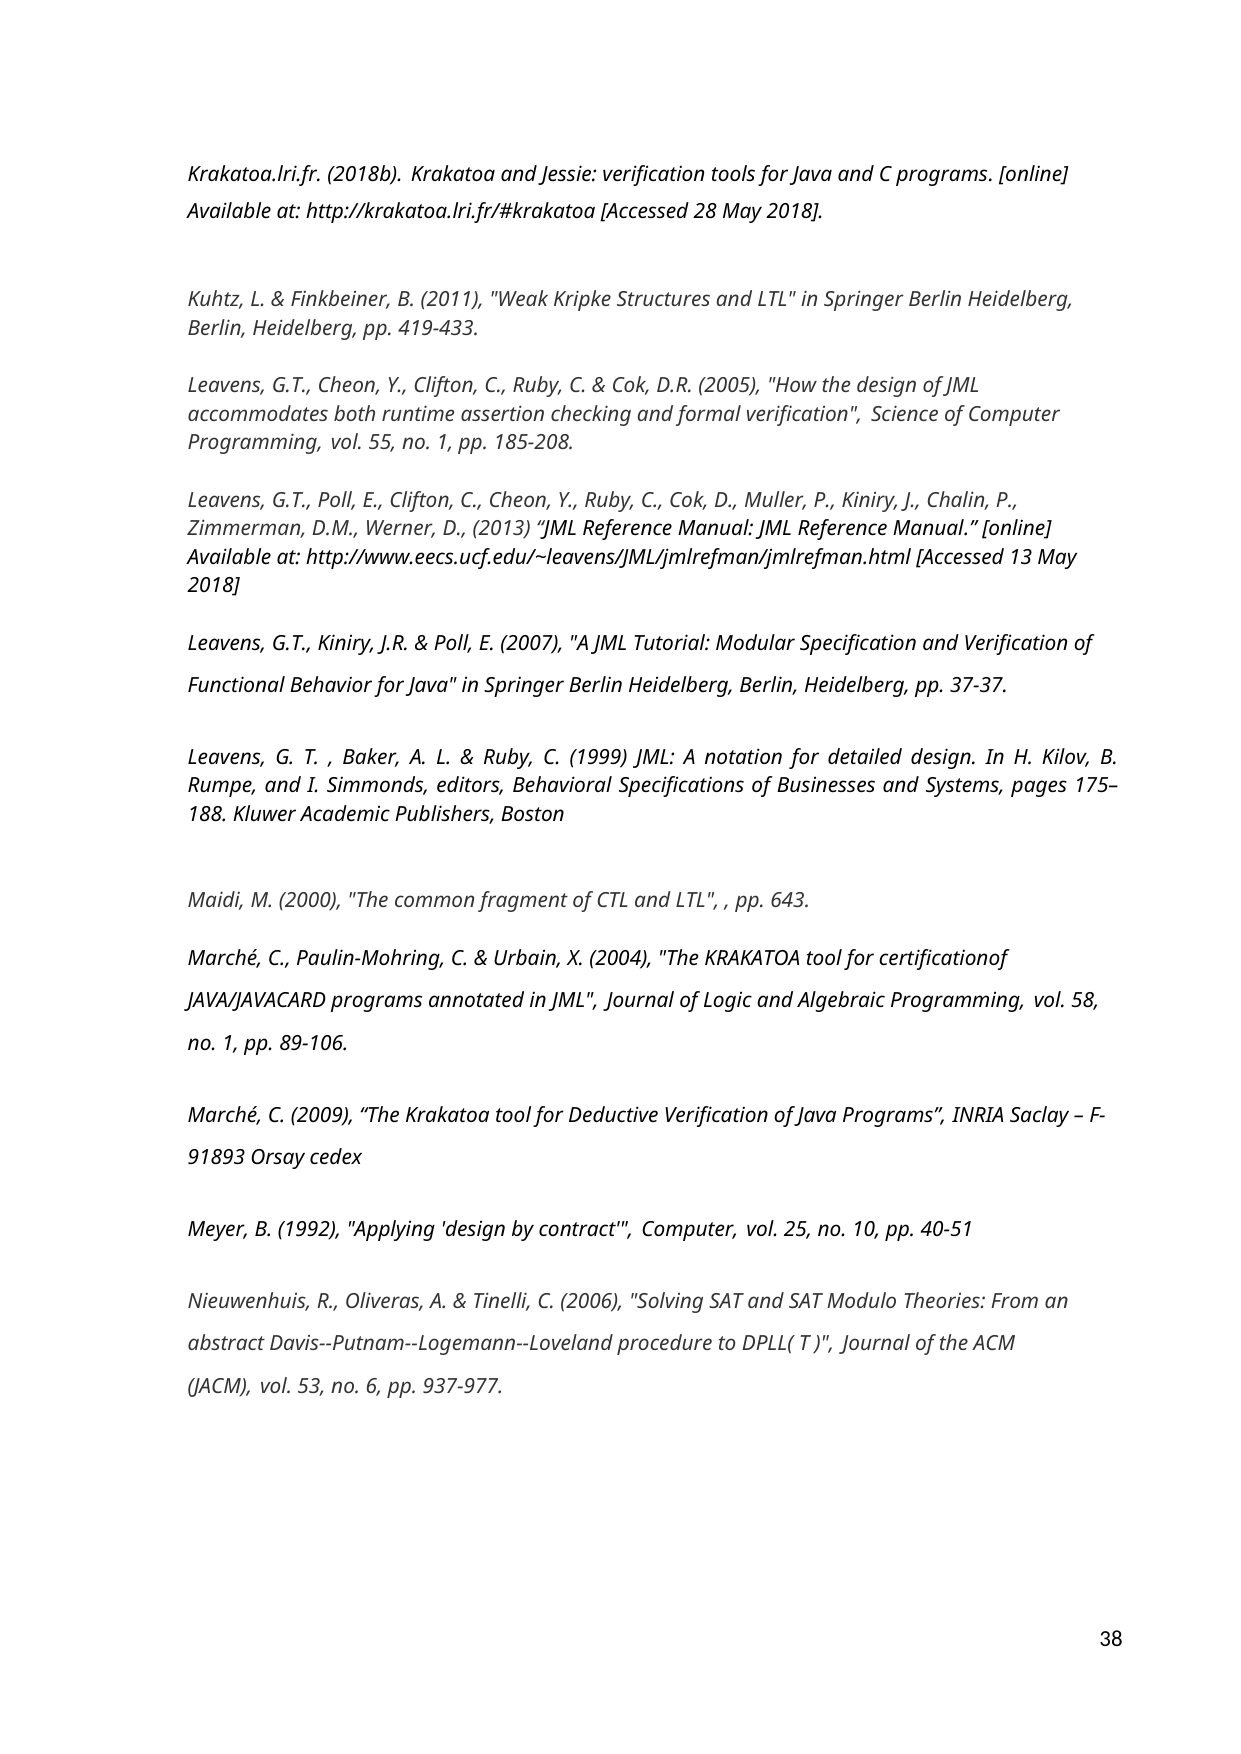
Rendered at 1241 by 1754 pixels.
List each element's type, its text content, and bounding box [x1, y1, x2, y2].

text Meyer, B. (1992), "Applying 'design by contract'", Computer, vol. 25, no. 10, pp. 40-51 [187, 1214, 1122, 1242]
text Leavens, G. T. , Baker, A. L. & Ruby, C. (1999) JML: A notation for detailed design. In H. Kilov, B. Rumpe, and I. Simmonds, editors, Behavioral Specifications of Businesses and Systems, pages 175–188. Kluwer Academic Publishers, Boston [187, 742, 1122, 827]
text Marché, C., Paulin-Mohring, C. & Urbain, X. (2004), "The KRAKATOA tool for certificationof JAVA/JAVACARD programs annotated in JML", Journal of Logic and Algebraic Programming, vol. 58, no. 1, pp. 89-106. [187, 943, 1122, 1056]
text Maidi, M. (2000), "The common fragment of CTL and LTL", , pp. 643. [187, 885, 1122, 913]
text Leavens, G.T., Poll, E., Clifton, C., Cheon, Y., Ruby, C., Cok, D., Muller, P., Kiniry, J., Chalin, P., Zimmerman, D.M., Werner, D., (2013) “JML Reference Manual: JML Reference Manual.” [online] Available at: http://www.eecs.ucf.edu/~leavens/JML/jmlrefman/jmlrefman.html [Accessed 13 May 2018] [187, 485, 1122, 599]
subtitle Krakatoa.lri.fr. (2018b). Krakatoa and Jessie: verification tools for Java and C programs. [online] Available at: http://krakatoa.lri.fr/#krakatoa [Accessed 28 May 2018]. [187, 150, 1122, 225]
text Kuhtz, L. & Finkbeiner, B. (2011), "Weak Kripke Structures and LTL" in Springer Berlin Heidelberg, Berlin, Heidelberg, pp. 419-433. [187, 284, 1122, 341]
text Leavens, G.T., Kiniry, J.R. & Poll, E. (2007), "A JML Tutorial: Modular Specification and Verification of Functional Behavior for Java" in Springer Berlin Heidelberg, Berlin, Heidelberg, pp. 37-37. [187, 628, 1122, 699]
text Marché, C. (2009), “The Krakatoa tool for Deductive Verification of Java Programs”, INRIA Saclay – F-91893 Orsay cedex [187, 1100, 1122, 1171]
text Nieuwenhuis, R., Oliveras, A. & Tinelli, C. (2006), "Solving SAT and SAT Modulo Theories: From an abstract Davis--Putnam--Logemann--Loveland procedure to DPLL( T )", Journal of the ACM (JACM), vol. 53, no. 6, pp. 937-977. [187, 1286, 1122, 1399]
text Leavens, G.T., Cheon, Y., Clifton, C., Ruby, C. & Cok, D.R. (2005), "How the design of JML accommodates both runtime assertion checking and formal verification", Science of Computer Programming, vol. 55, no. 1, pp. 185-208. [187, 370, 1122, 456]
